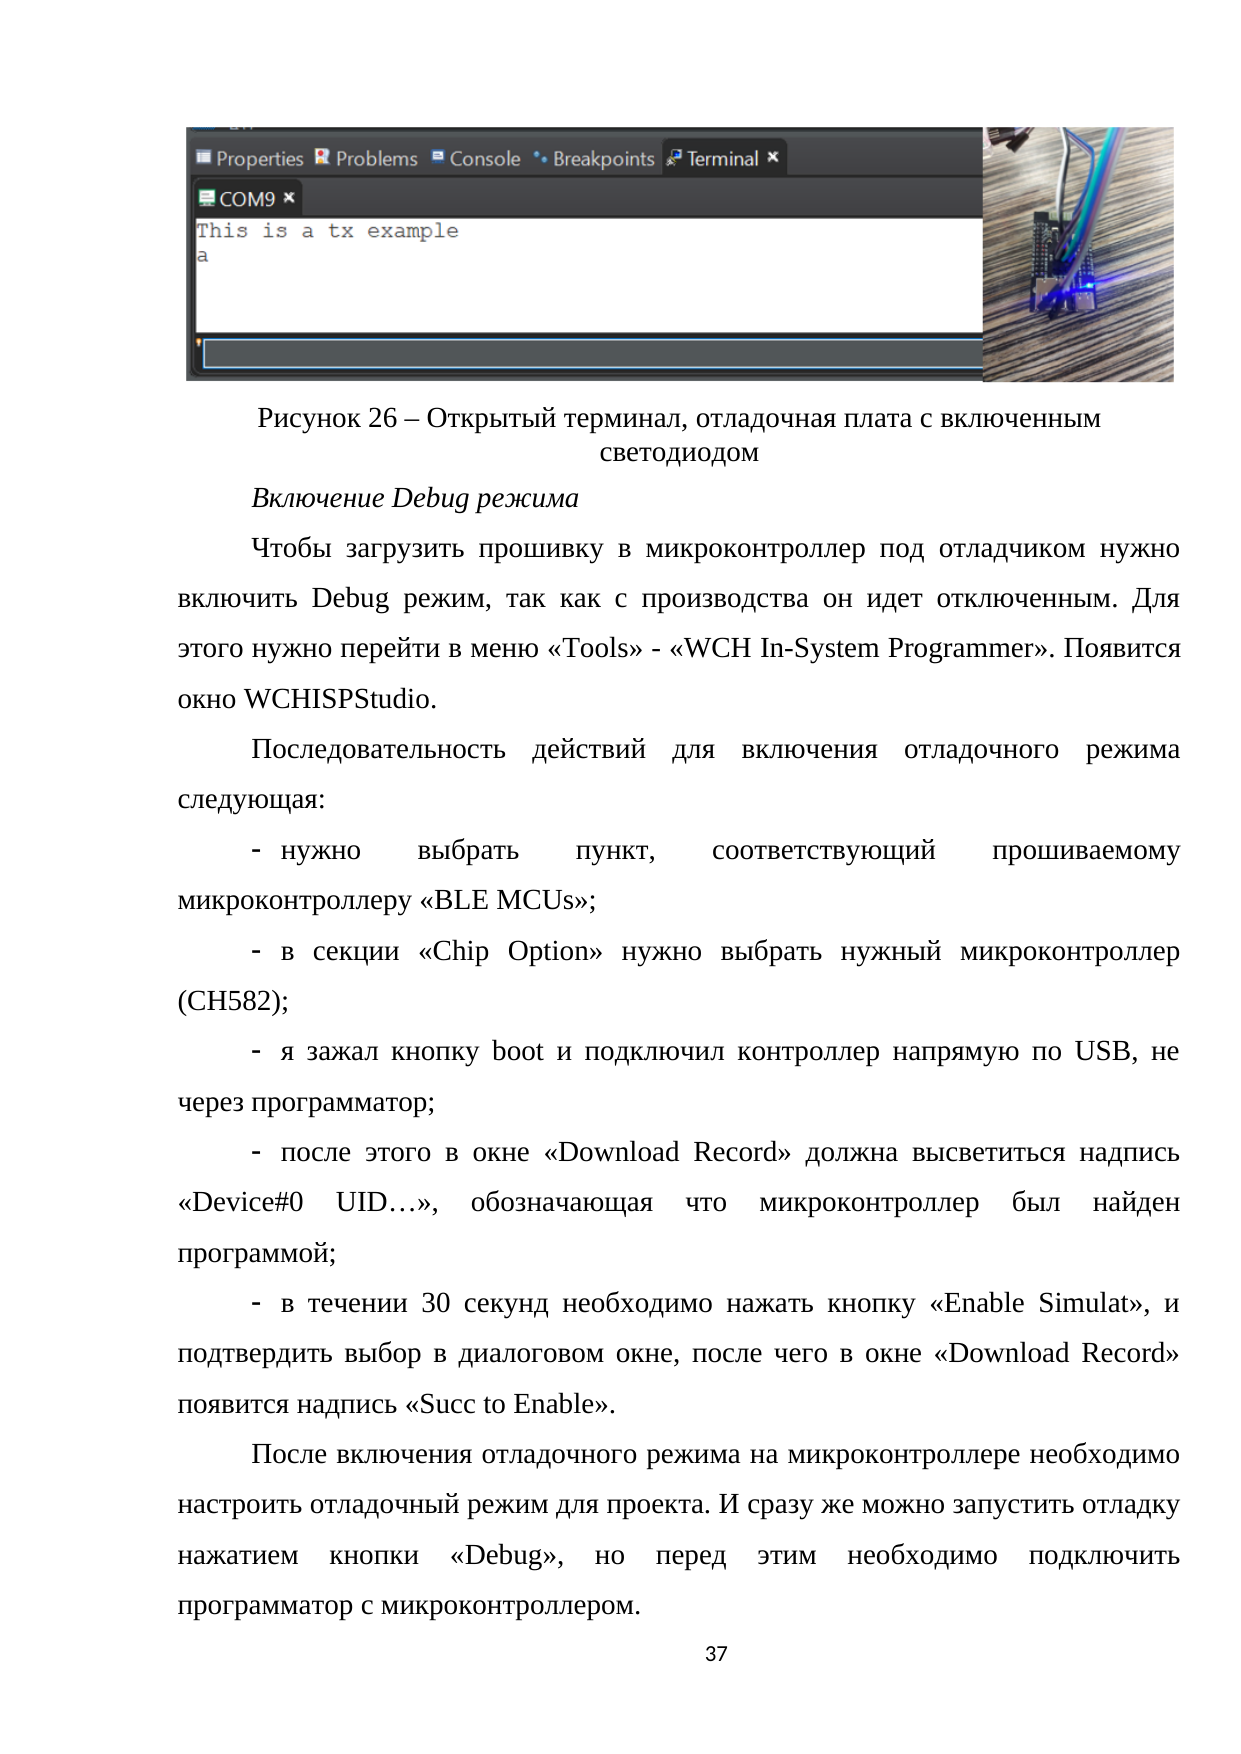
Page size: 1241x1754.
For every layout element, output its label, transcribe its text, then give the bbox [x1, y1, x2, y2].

text После включения отладочного режима на микроконтроллере необходимо настроить отладочный режим для проекта. И сразу же можно запустить отладку нажатием кнопки «Debug», но перед этим необходимо подключить программатор с микроконтроллером. [177, 1436, 1181, 1621]
text Рисунок 26 – Открытый терминал, отладочная плата с включенным светодиодом [177, 400, 1181, 467]
text Последовательность действий для включения отладочного режима следующая: [177, 731, 1181, 815]
list нужно выбрать пункт, соответствующий прошиваемому микроконтроллеру «BLE MCUs»; [177, 832, 1181, 916]
subtitle Включение Debug режима [177, 480, 1181, 513]
list после этого в окне «Download Record» должна высветиться надпись «Device#0 UID…», обозначающая что микроконтроллер был найден программой; [177, 1134, 1181, 1268]
list в течении 30 секунд необходимо нажать кнопку «Enable Simulat», и подтвердить выбор в диалоговом окне, после чего в окне «Download Record» появится надпись «Succ to Enable». [177, 1285, 1181, 1419]
picture [177, 118, 1182, 388]
list я зажал кнопку boot и подключил контроллер напрямую по USB, не через программатор; [177, 1033, 1181, 1117]
list в секции «Chip Option» нужно выбрать нужный микроконтроллер (CH582); [177, 933, 1181, 1017]
text Чтобы загрузить прошивку в микроконтроллер под отладчиком нужно включить Debug режим, так как с производства он идет отключенным. Для этого нужно перейти в меню «Tools» - «WCH In-System Programmer». Появится окно WCHISPStudio. [177, 530, 1181, 714]
